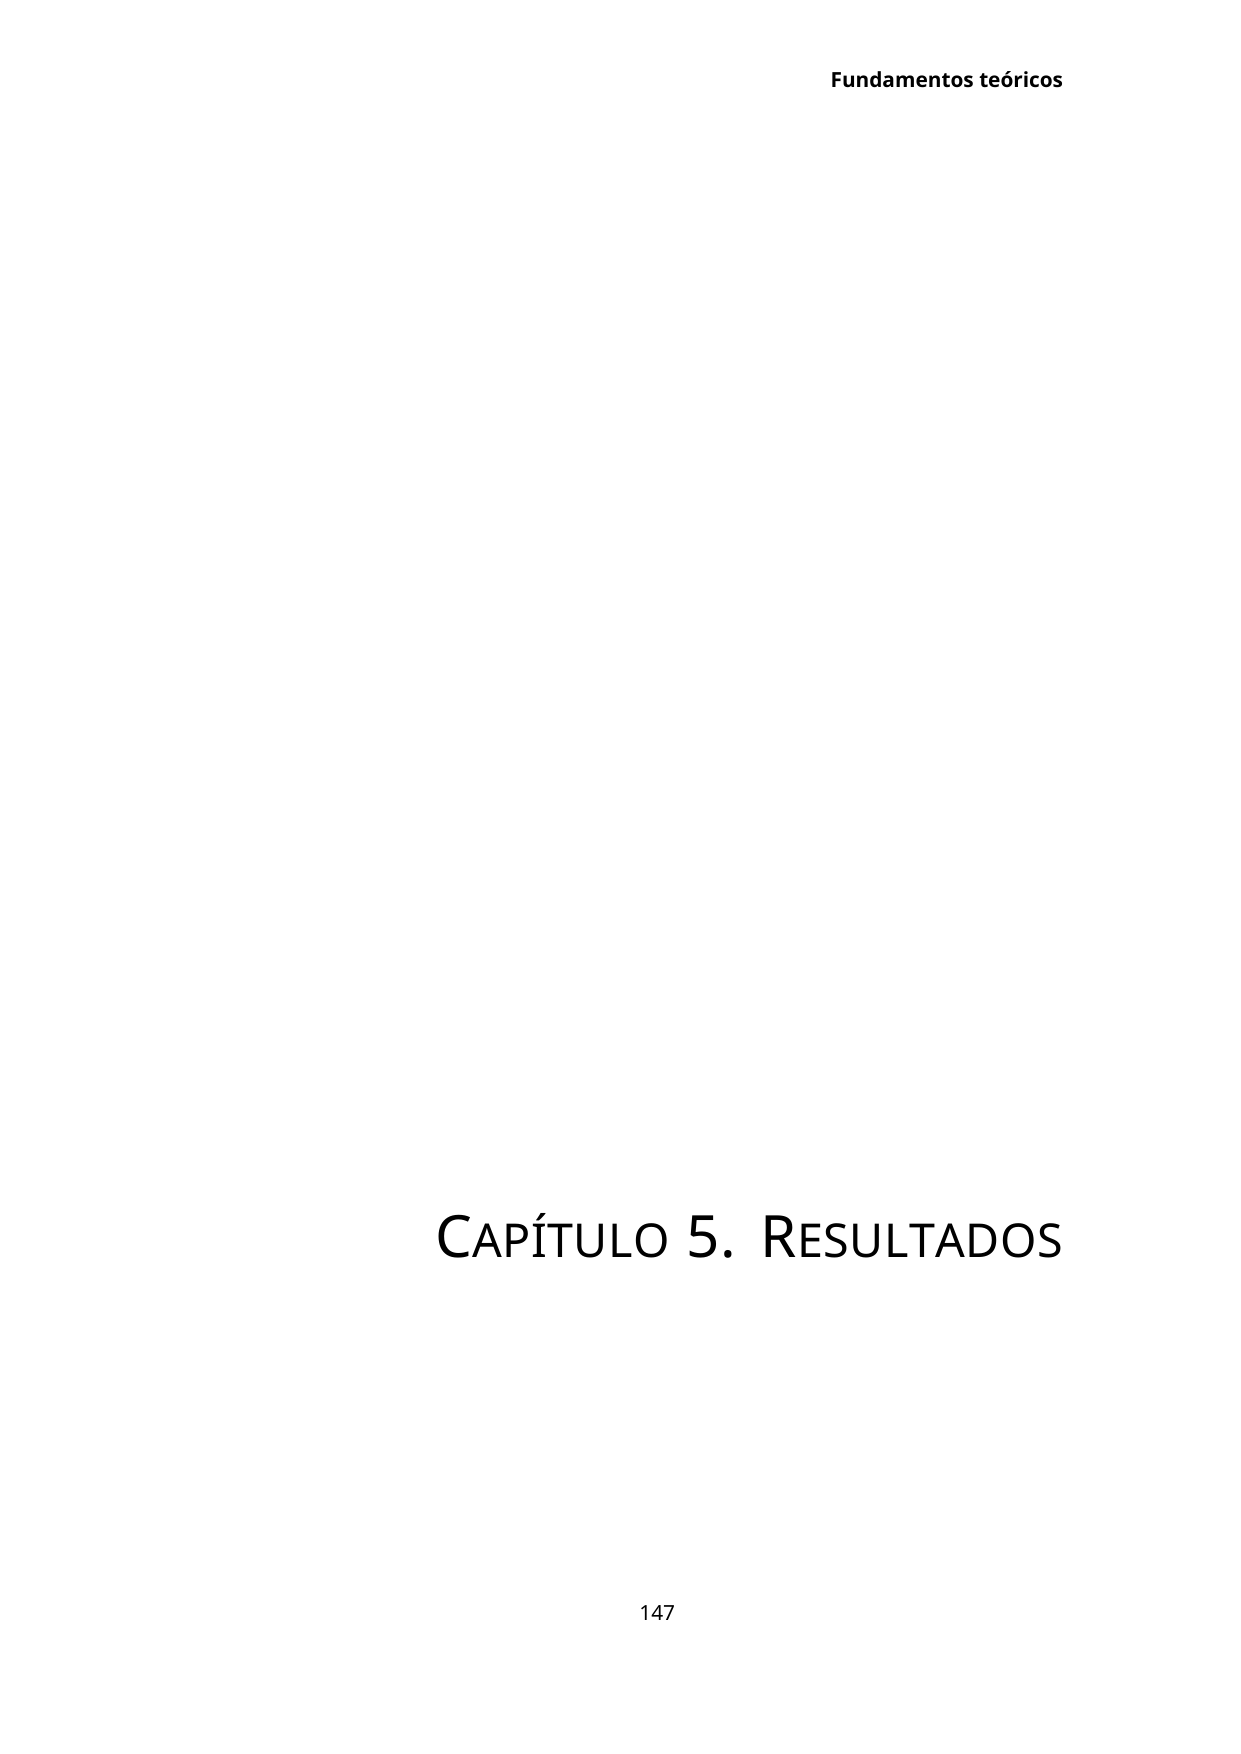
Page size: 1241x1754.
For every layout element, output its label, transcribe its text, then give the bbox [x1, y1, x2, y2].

subtitle Resultados [177, 1196, 1063, 1275]
